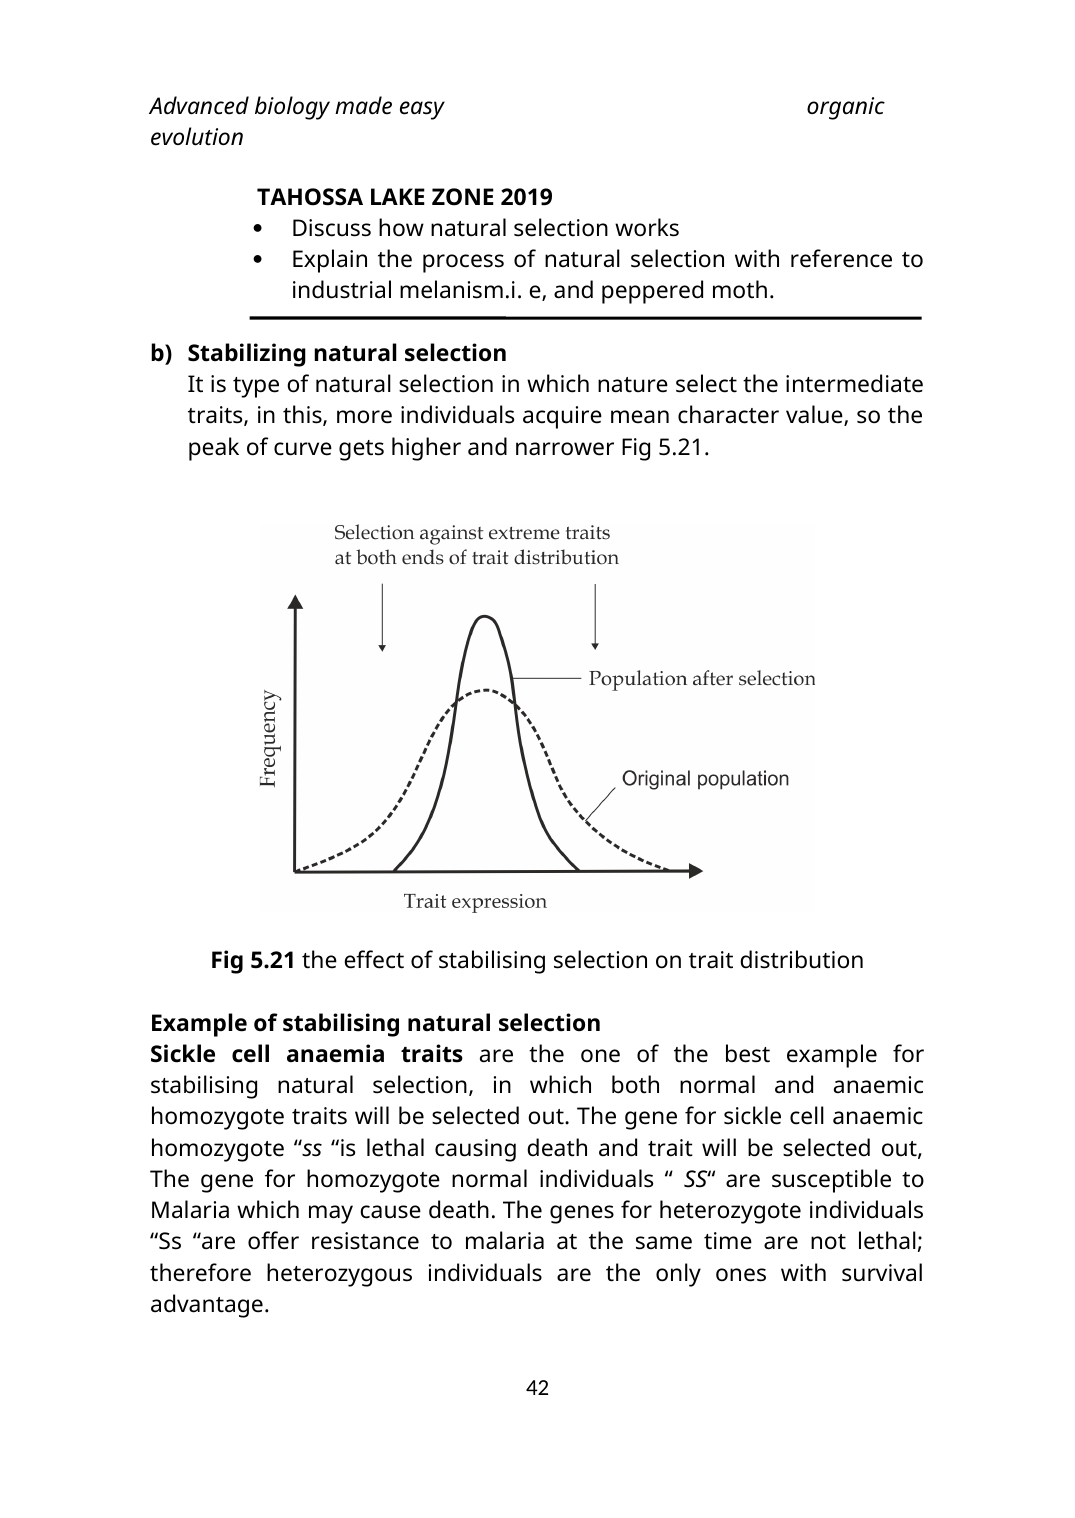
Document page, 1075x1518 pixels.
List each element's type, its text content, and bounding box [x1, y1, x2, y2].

picture [259, 524, 815, 913]
list Stabilizing natural selection [150, 337, 925, 368]
list It is type of natural selection in which nature select the intermediate traits, in this, more individuals acquire mean character value, so the peak of curve gets higher and narrower Fig 5.21. [187, 368, 925, 462]
list Discuss how natural selection works [253, 212, 925, 243]
text Example of stabilising natural selection [150, 1007, 925, 1038]
text Sickle cell anaemia traits are the one of the best example for stabilising natural selection, in which both normal and anaemic homozygote traits will be selected out. The gene for sickle cell anaemic homozygote “ss “is lethal causing death and trait will be selected out, The gene for homozygote normal individuals “ SS“ are susceptible to Malaria which may cause death. The genes for heterozygote individuals “Ss “are offer resistance to malaria at the same time are not lethal; therefore heterozygous individuals are the only ones with survival advantage. [150, 1038, 925, 1319]
list Explain the process of natural selection with reference to industrial melanism.i. e, and peppered moth. [253, 243, 925, 306]
text Fig 5.21 the effect of stabilising selection on trait distribution [150, 944, 925, 975]
text TAHOSSA LAKE ZONE 2019 [150, 181, 925, 212]
